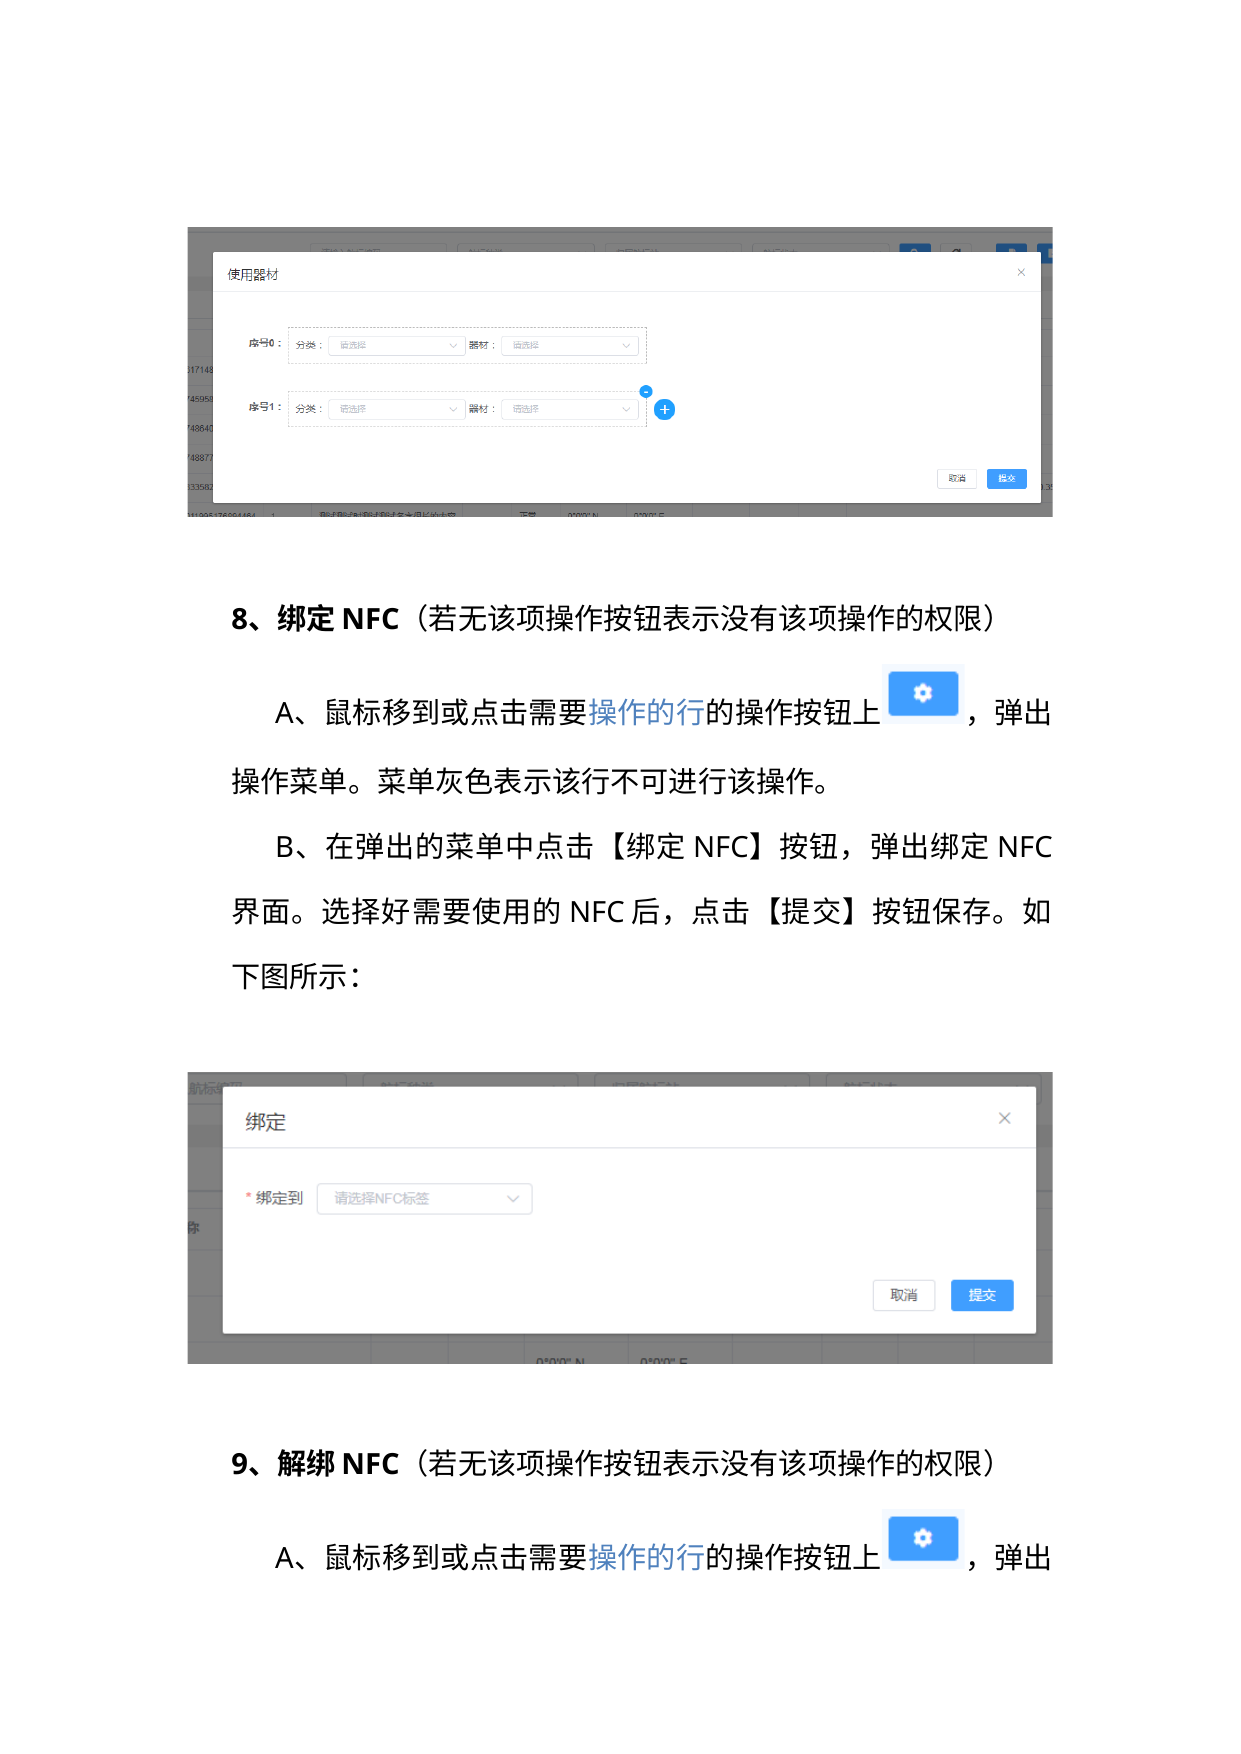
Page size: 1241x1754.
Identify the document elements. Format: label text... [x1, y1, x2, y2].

text B、在弹出的菜单中点击【绑定NFC】按钮，弹出绑定NFC界面。选择好需要使用的NFC后，点击【提交】按钮保存。如下图所示： [231, 812, 1053, 1007]
text A、鼠标移到或点击需要操作的行的操作按钮上，弹出操作菜单。菜单灰色表示该行不可进行该操作。 [231, 649, 1053, 812]
picture [881, 664, 965, 724]
text 9、解绑NFC（若无该项操作按钮表示没有该项操作的权限） [187, 1429, 1053, 1494]
picture [187, 227, 1053, 517]
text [231, 1494, 1053, 1592]
picture [187, 1072, 1053, 1364]
picture [881, 1509, 965, 1569]
text 8、绑定NFC（若无该项操作按钮表示没有该项操作的权限） [187, 584, 1053, 649]
